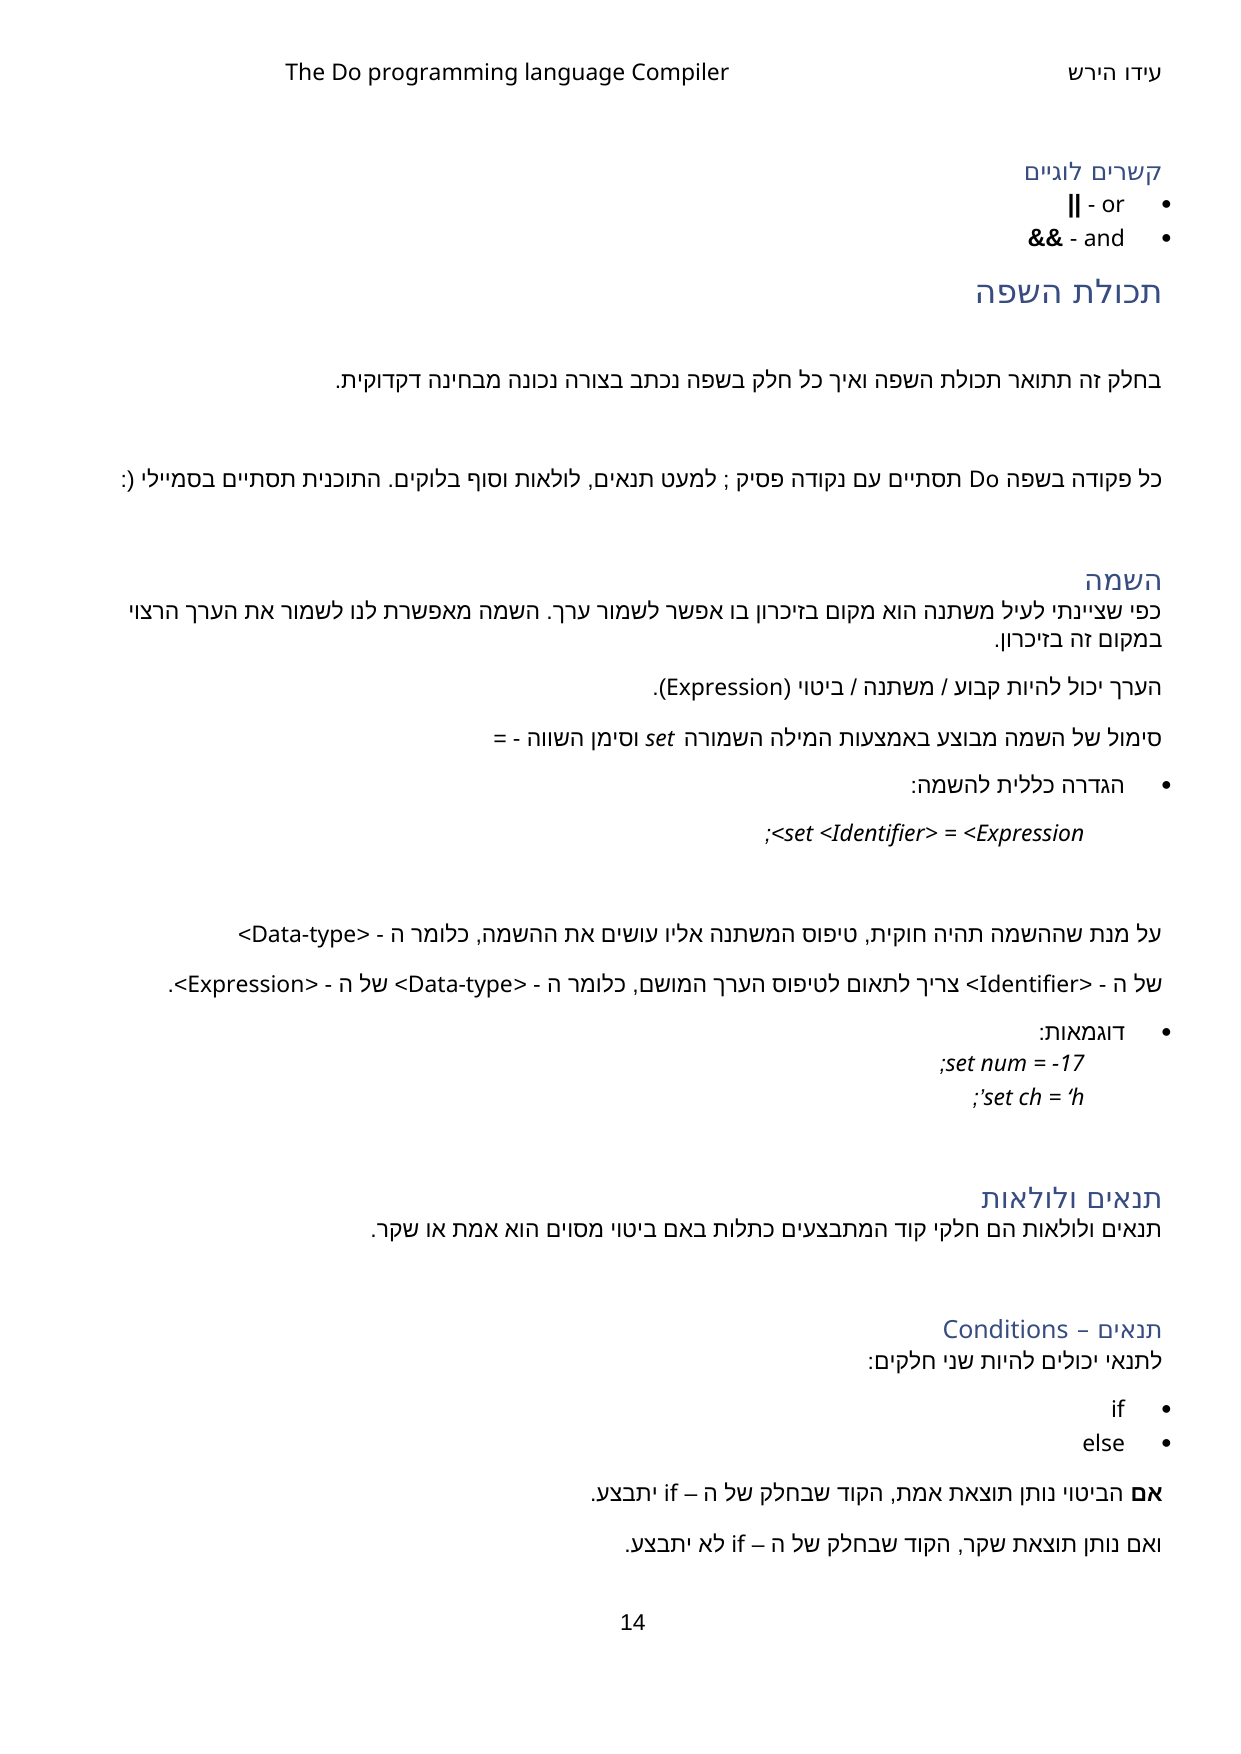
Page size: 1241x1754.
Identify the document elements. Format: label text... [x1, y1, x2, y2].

subtitle השמה [103, 564, 1162, 598]
list דוגמאות: [103, 1019, 1162, 1045]
text על מנת שההשמה תהיה חוקית, טיפוס המשתנה אליו עושים את ההשמה, כלומר ה - <Data-type> [103, 918, 1162, 949]
text בחלק זה תתואר תכולת השפה ואיך כל חלק בשפה נכתב בצורה נכונה מבחינה דקדוקית. [103, 367, 1162, 394]
text set <Identifier> = <Expression>; [103, 817, 1162, 848]
text לתנאי יכולים להיות שני חלקים: [103, 1348, 1162, 1374]
text תנאים ולולאות הם חלקי קוד המתבצעים כתלות באם ביטוי מסוים הוא אמת או שקר. [103, 1216, 1162, 1242]
text כל פקודה בשפה Do תסתיים עם נקודה פסיק ; למעט תנאים, לולאות וסוף בלוקים. התוכנית תסתיים בסמיילי (: [103, 463, 1162, 494]
list הגדרה כללית להשמה: [103, 772, 1162, 798]
list else [103, 1427, 1162, 1458]
text של ה - <Identifier> צריך לתאום לטיפוס הערך המושם, כלומר ה - <Data-type> של ה - <Expression>. [103, 968, 1162, 1000]
text אם הביטוי נותן תוצאת אמת, הקוד שבחלק של ה – if יתבצע. [103, 1477, 1162, 1509]
subtitle תנאים – Conditions [103, 1311, 1162, 1345]
text סימול של השמה מבוצע באמצעות המילה השמורה set וסימן השווה - = [103, 722, 1162, 753]
list if [103, 1393, 1162, 1424]
text ואם נותן תוצאת שקר, הקוד שבחלק של ה – if לא יתבצע. [103, 1528, 1162, 1559]
text הערך יכול להיות קבוע / משתנה / ביטוי (Expression). [103, 671, 1162, 702]
subtitle תכולת השפה [103, 272, 1162, 311]
list or - || [103, 188, 1162, 219]
list set ch = ‘h’; [103, 1081, 1087, 1112]
list set num = -17; [103, 1047, 1087, 1078]
list and - && [103, 222, 1162, 253]
subtitle תנאים ולולאות [103, 1182, 1162, 1216]
subtitle קשרים לוגיים [103, 157, 1162, 186]
text כפי שציינתי לעיל משתנה הוא מקום בזיכרון בו אפשר לשמור ערך. השמה מאפשרת לנו לשמור את הערך הרצוי במקום זה בזיכרון. [103, 598, 1162, 652]
